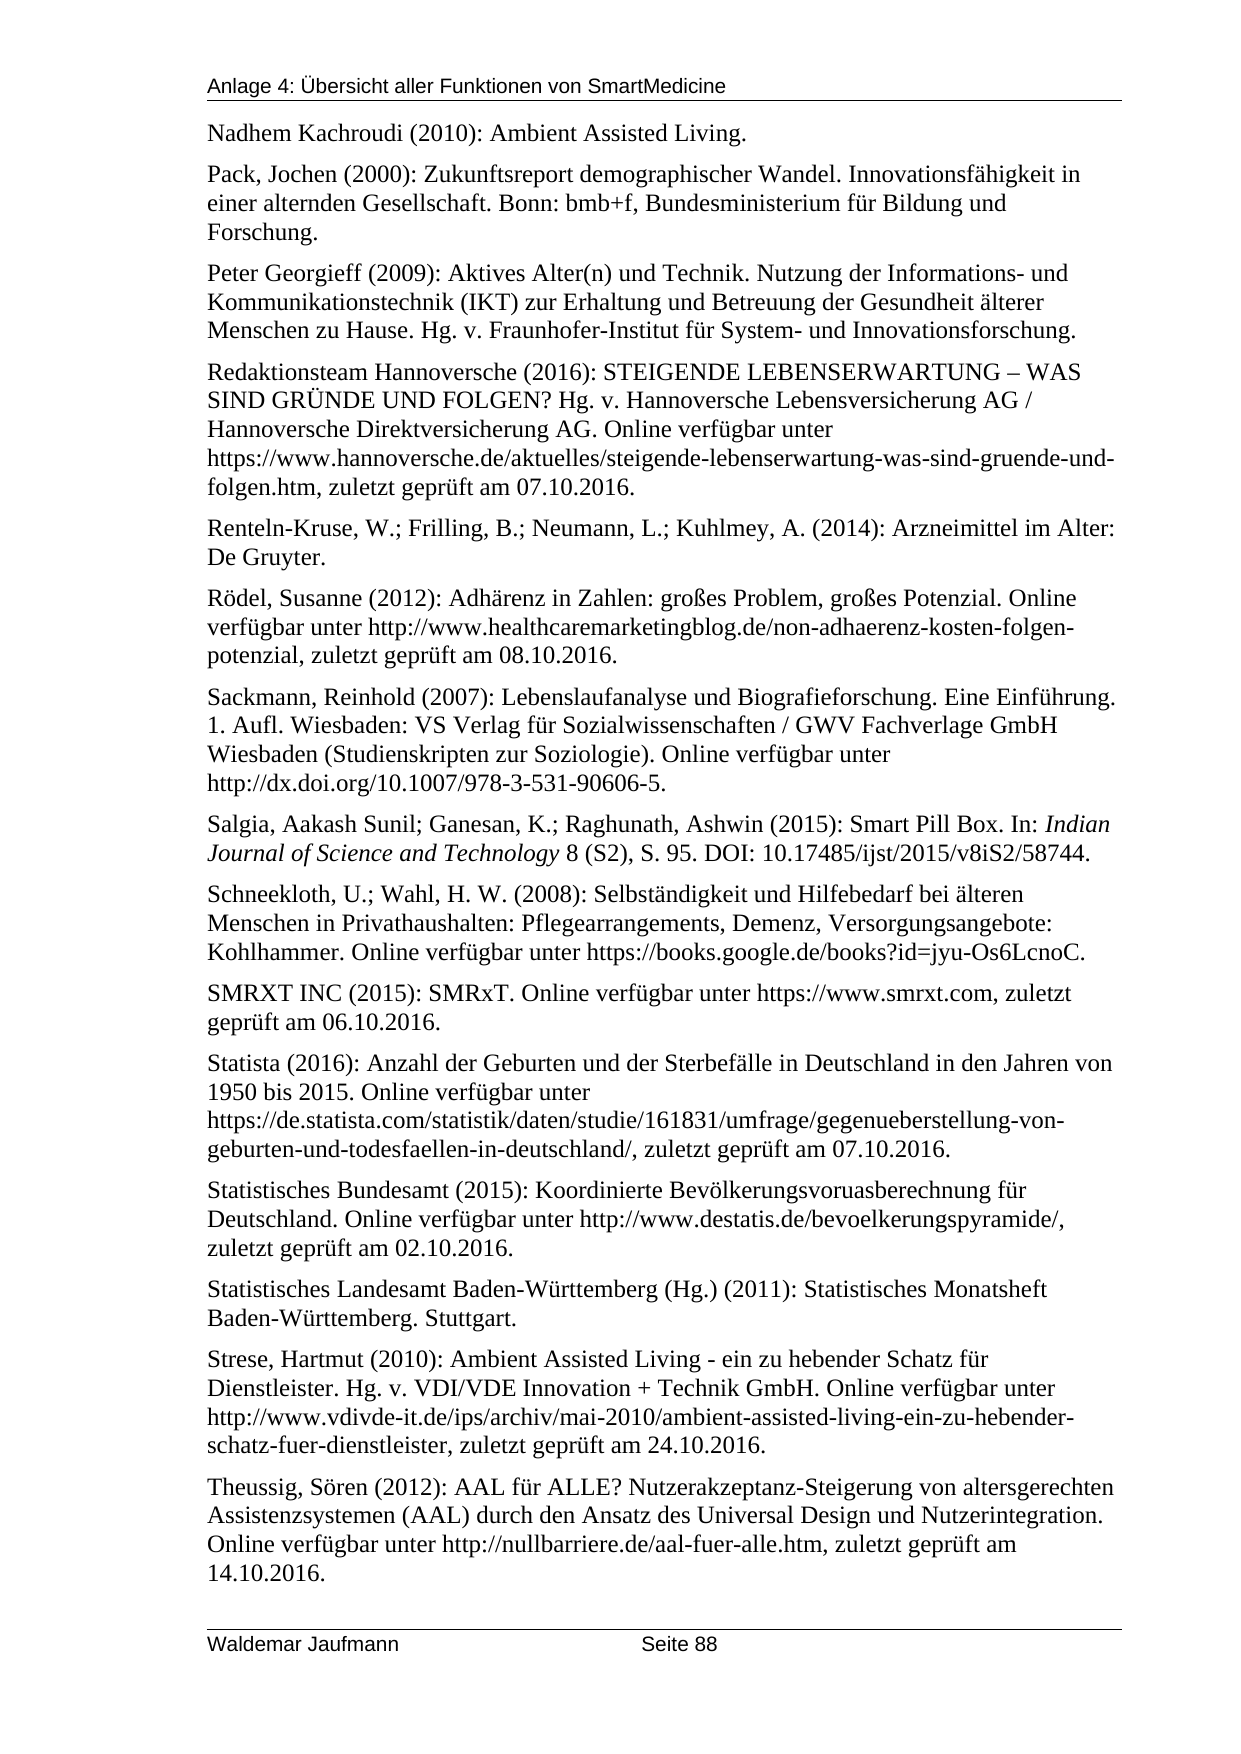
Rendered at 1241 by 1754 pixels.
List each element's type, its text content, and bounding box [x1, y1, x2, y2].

text Rödel, Susanne (2012): Adhärenz in Zahlen: großes Problem, großes Potenzial. Online verfügbar unter http://www.healthcaremarketingblog.de/non-adhaerenz-kosten-folgen-potenzial, zuletzt geprüft am 08.10.2016. [207, 583, 1122, 669]
text Renteln-Kruse, W.; Frilling, B.; Neumann, L.; Kuhlmey, A. (2014): Arzneimittel im Alter: De Gruyter. [207, 513, 1122, 571]
text Pack, Jochen (2000): Zukunftsreport demographischer Wandel. Innovationsfähigkeit in einer alternden Gesellschaft. Bonn: bmb+f, Bundesministerium für Bildung und Forschung. [207, 159, 1122, 246]
text SMRXT INC (2015): SMRxT. Online verfügbar unter https://www.smrxt.com, zuletzt geprüft am 06.10.2016. [207, 978, 1122, 1036]
text Statista (2016): Anzahl der Geburten und der Sterbefälle in Deutschland in den Jahren von 1950 bis 2015. Online verfügbar unter https://de.statista.com/statistik/daten/studie/161831/umfrage/gegenueberstellung-von-geburten-und-todesfaellen-in-deutschland/, zuletzt geprüft am 07.10.2016. [207, 1048, 1122, 1163]
text Nadhem Kachroudi (2010): Ambient Assisted Living. [207, 118, 1122, 147]
text Salgia, Aakash Sunil; Ganesan, K.; Raghunath, Ashwin (2015): Smart Pill Box. In: Indian Journal of Science and Technology 8 (S2), S. 95. DOI: 10.17485/ijst/2015/v8iS2/58744. [207, 809, 1122, 867]
text Statistisches Landesamt Baden-Württemberg (Hg.) (2011): Statistisches Monatsheft Baden-Württemberg. Stuttgart. [207, 1274, 1122, 1332]
text Strese, Hartmut (2010): Ambient Assisted Living - ein zu hebender Schatz für Dienstleister. Hg. v. VDI/VDE Innovation + Technik GmbH. Online verfügbar unter http://www.vdivde-it.de/ips/archiv/mai-2010/ambient-assisted-living-ein-zu-hebender-schatz-fuer-dienstleister, zuletzt geprüft am 24.10.2016. [207, 1344, 1122, 1459]
text Schneekloth, U.; Wahl, H. W. (2008): Selbständigkeit und Hilfebedarf bei älteren Menschen in Privathaushalten: Pflegearrangements, Demenz, Versorgungsangebote: Kohlhammer. Online verfügbar unter https://books.google.de/books?id=jyu-Os6LcnoC. [207, 879, 1122, 966]
text Peter Georgieff (2009): Aktives Alter(n) und Technik. Nutzung der Informations- und Kommunikationstechnik (IKT) zur Erhaltung und Betreuung der Gesundheit älterer Menschen zu Hause. Hg. v. Fraunhofer-Institut für System- und Innovationsforschung. [207, 258, 1122, 344]
text Sackmann, Reinhold (2007): Lebenslaufanalyse und Biografieforschung. Eine Einführung. 1. Aufl. Wiesbaden: VS Verlag für Sozialwissenschaften / GWV Fachverlage GmbH Wiesbaden (Studienskripten zur Soziologie). Online verfügbar unter http://dx.doi.org/10.1007/978-3-531-90606-5. [207, 682, 1122, 797]
text Redaktionsteam Hannoversche (2016): STEIGENDE LEBENSERWARTUNG – WAS SIND GRÜNDE UND FOLGEN? Hg. v. Hannoversche Lebensversicherung AG / Hannoversche Direktversicherung AG. Online verfügbar unter https://www.hannoversche.de/aktuelles/steigende-lebenserwartung-was-sind-gruende-und-folgen.htm, zuletzt geprüft am 07.10.2016. [207, 357, 1122, 501]
text Theussig, Sören (2012): AAL für ALLE? Nutzerakzeptanz-Steigerung von altersgerechten Assistenzsystemen (AAL) durch den Ansatz des Universal Design und Nutzerintegration. Online verfügbar unter http://nullbarriere.de/aal-fuer-alle.htm, zuletzt geprüft am 14.10.2016. [207, 1472, 1122, 1587]
text Statistisches Bundesamt (2015): Koordinierte Bevölkerungsvoruasberechnung für Deutschland. Online verfügbar unter http://www.destatis.de/bevoelkerungspyramide/, zuletzt geprüft am 02.10.2016. [207, 1176, 1122, 1262]
